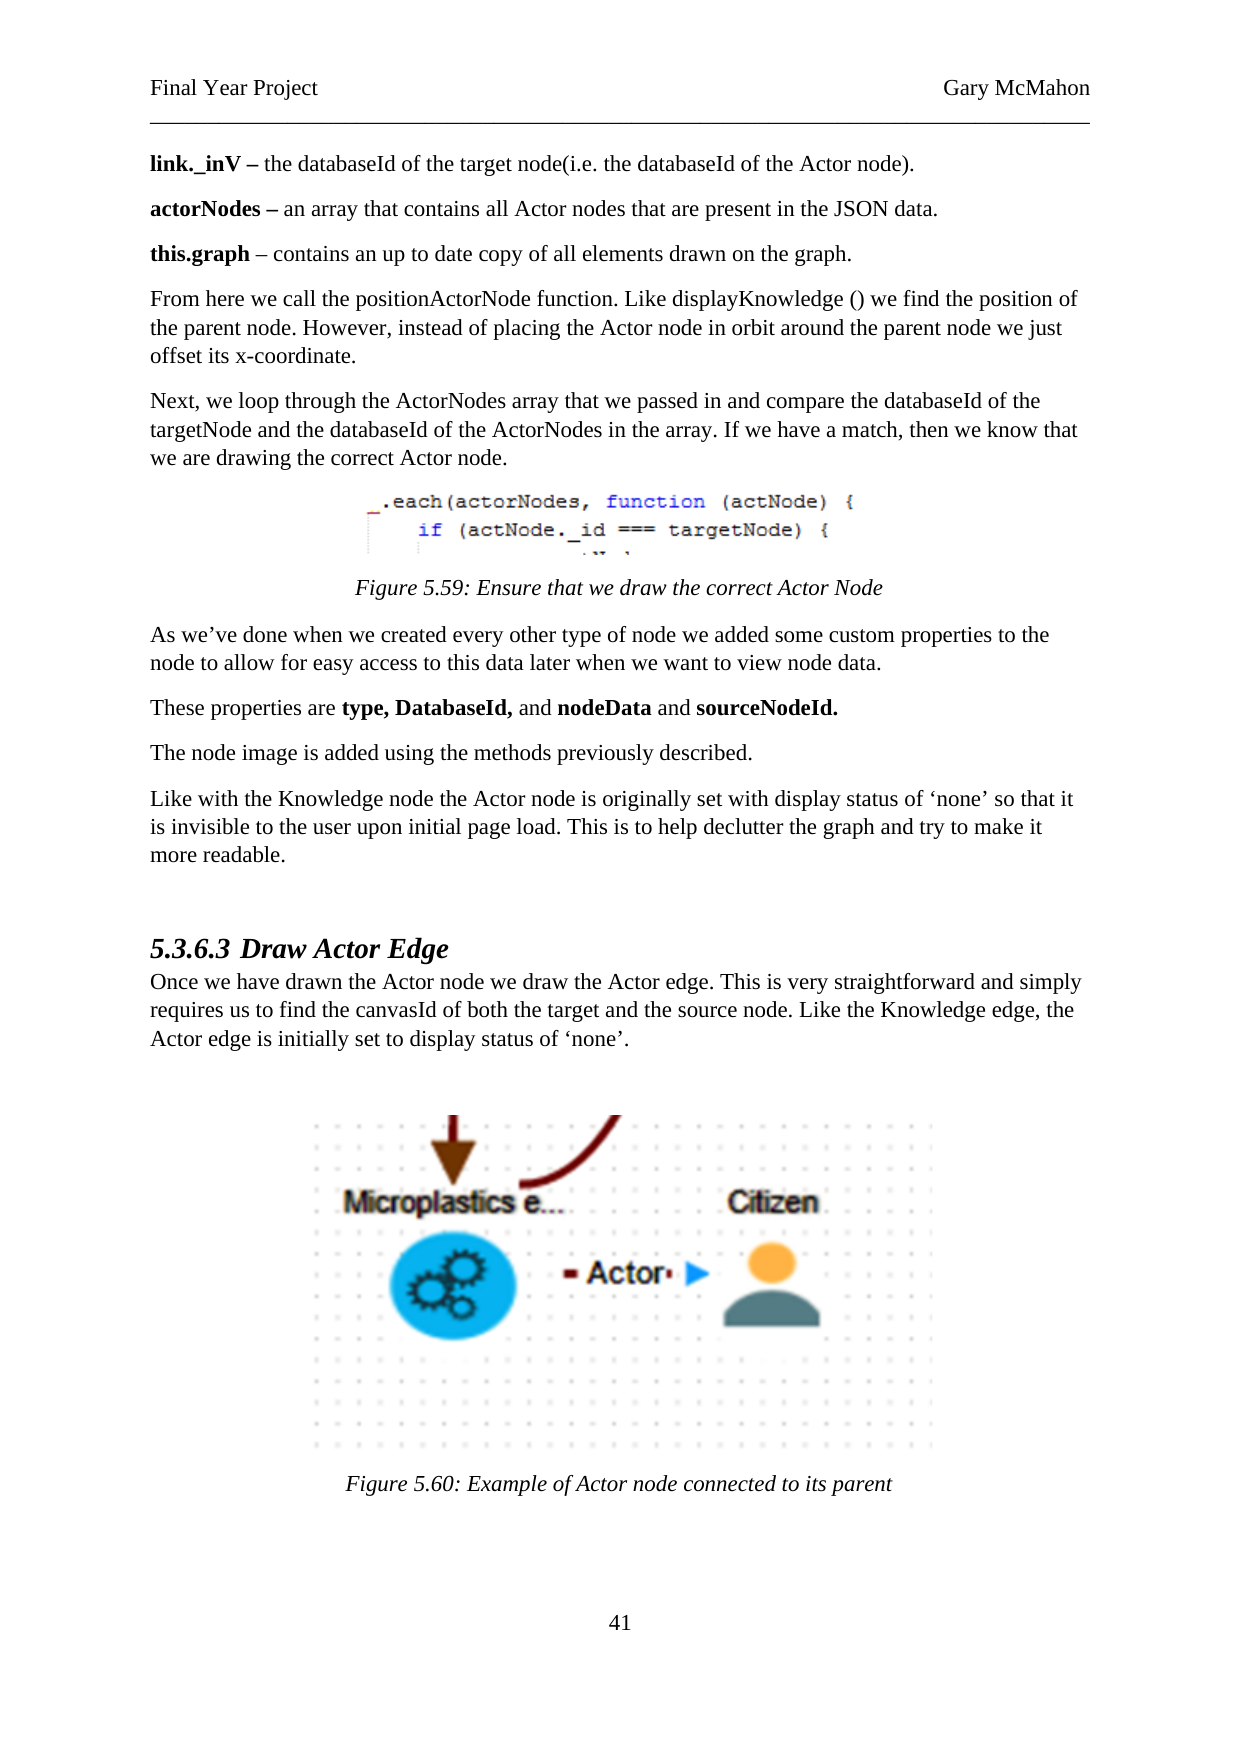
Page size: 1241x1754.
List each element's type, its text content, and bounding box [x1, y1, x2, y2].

subtitle Draw Actor Edge [150, 932, 1090, 965]
text actorNodes – an array that contains all Actor nodes that are present in the JSON data. [150, 195, 1090, 221]
text Once we have drawn the Actor node we draw the Actor edge. This is very straightforward and simply requires us to find the canvasId of both the target and the source node. Like the Knowledge edge, the Actor edge is initially set to display status of ‘none’. [150, 968, 1090, 1051]
text These properties are type, DatabaseId, and nodeData and sourceNodeId. [150, 694, 1090, 721]
picture [363, 489, 878, 555]
text this.graph – contains an up to date copy of all elements drawn on the graph. [150, 240, 1090, 267]
text The node image is added using the methods previously described. [150, 739, 1090, 766]
text From here we call the positionActorNode function. Like displayKnowledge () we find the position of the parent node. However, instead of placing the Actor node in orbit around the parent node we just offset its x-coordinate. [150, 285, 1090, 368]
text link._inV – the databaseId of the target node(i.e. the databaseId of the Actor node). [150, 150, 1090, 176]
text Next, we loop through the ActorNodes array that we passed in and compare the databaseId of the targetNode and the databaseId of the ActorNodes in the array. If we have a match, then we know that we are drawing the correct Actor node. [150, 387, 1090, 471]
picture [307, 1115, 933, 1451]
text Like with the Knowledge node the Actor node is originally set with display status of ‘none’ so that it is invisible to the user upon initial page load. This is to help declutter the graph and try to make it more readable. [150, 784, 1090, 868]
text As we’ve done when we created every other type of node we added some custom properties to the node to allow for easy access to this data later when we want to view node data. [150, 621, 1090, 676]
